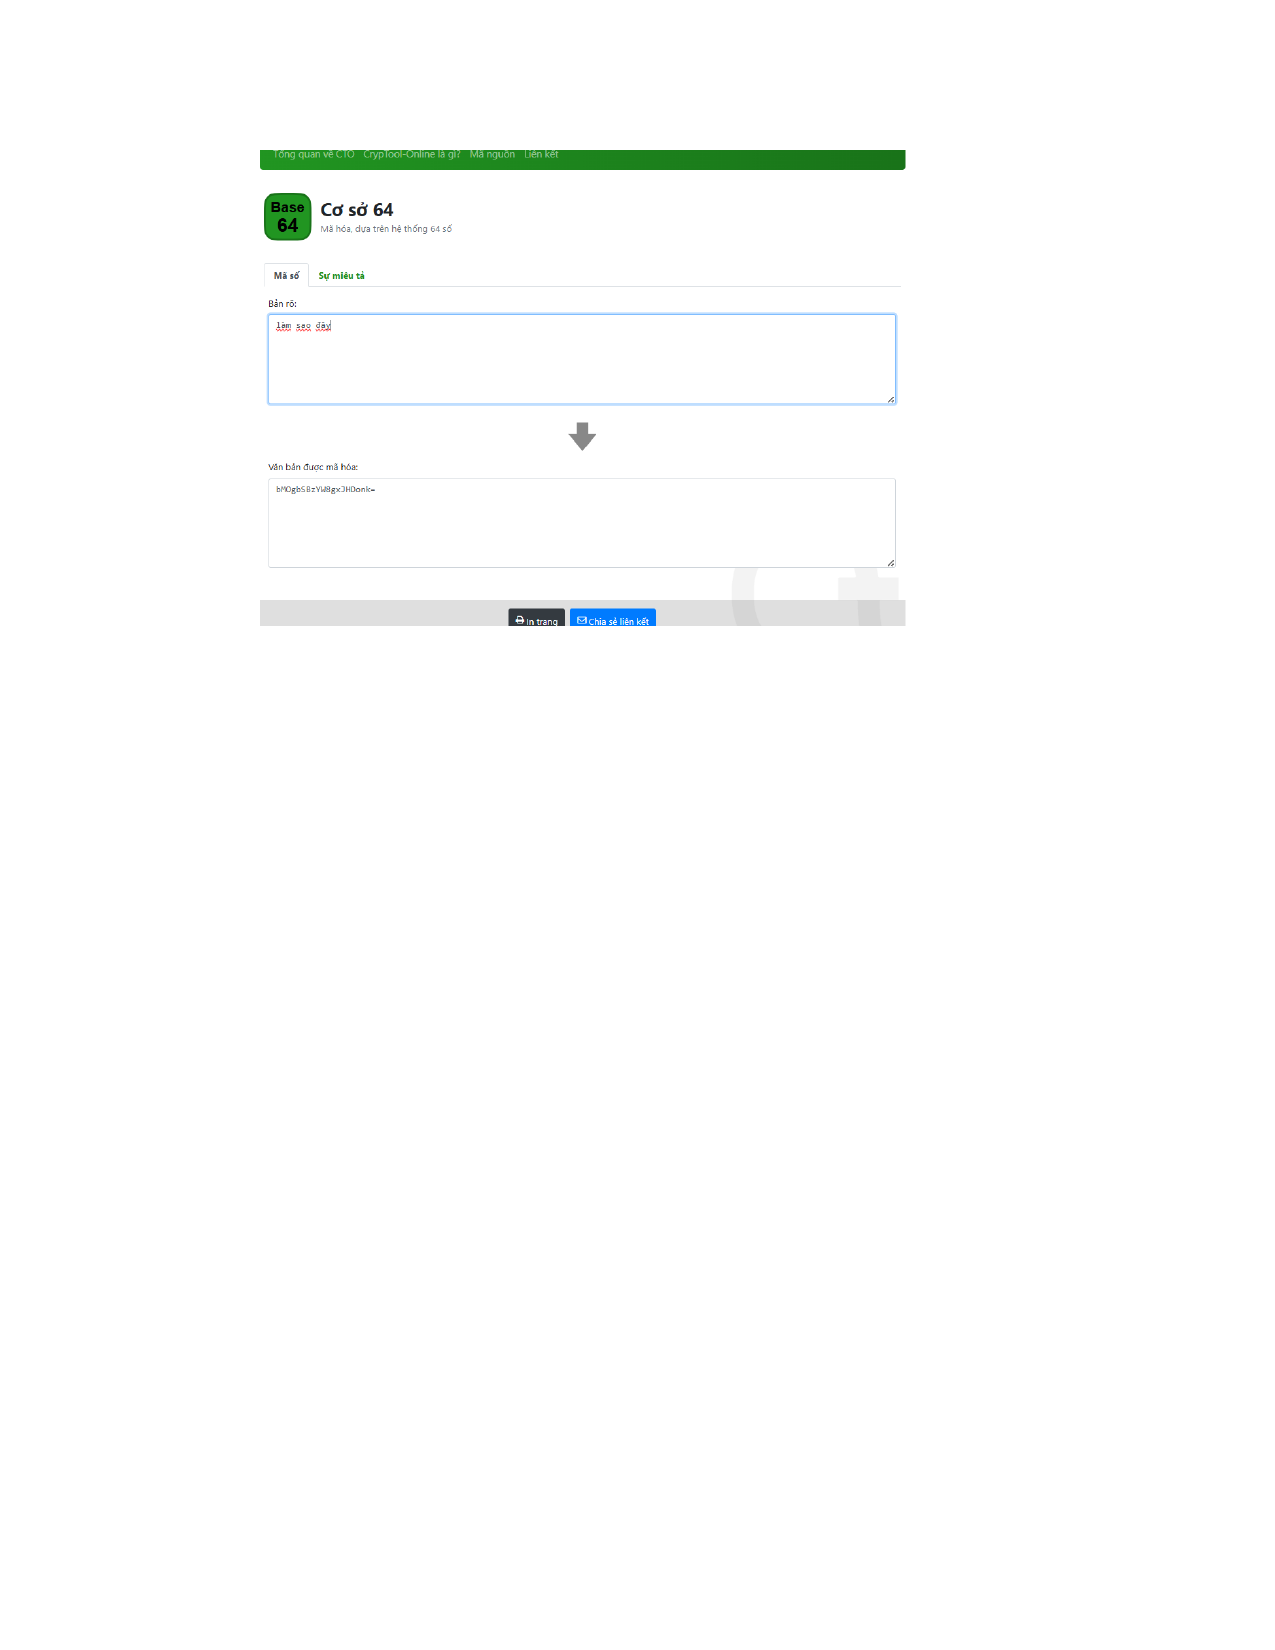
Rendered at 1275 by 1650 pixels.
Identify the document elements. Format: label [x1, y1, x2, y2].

picture [150, 150, 1125, 626]
